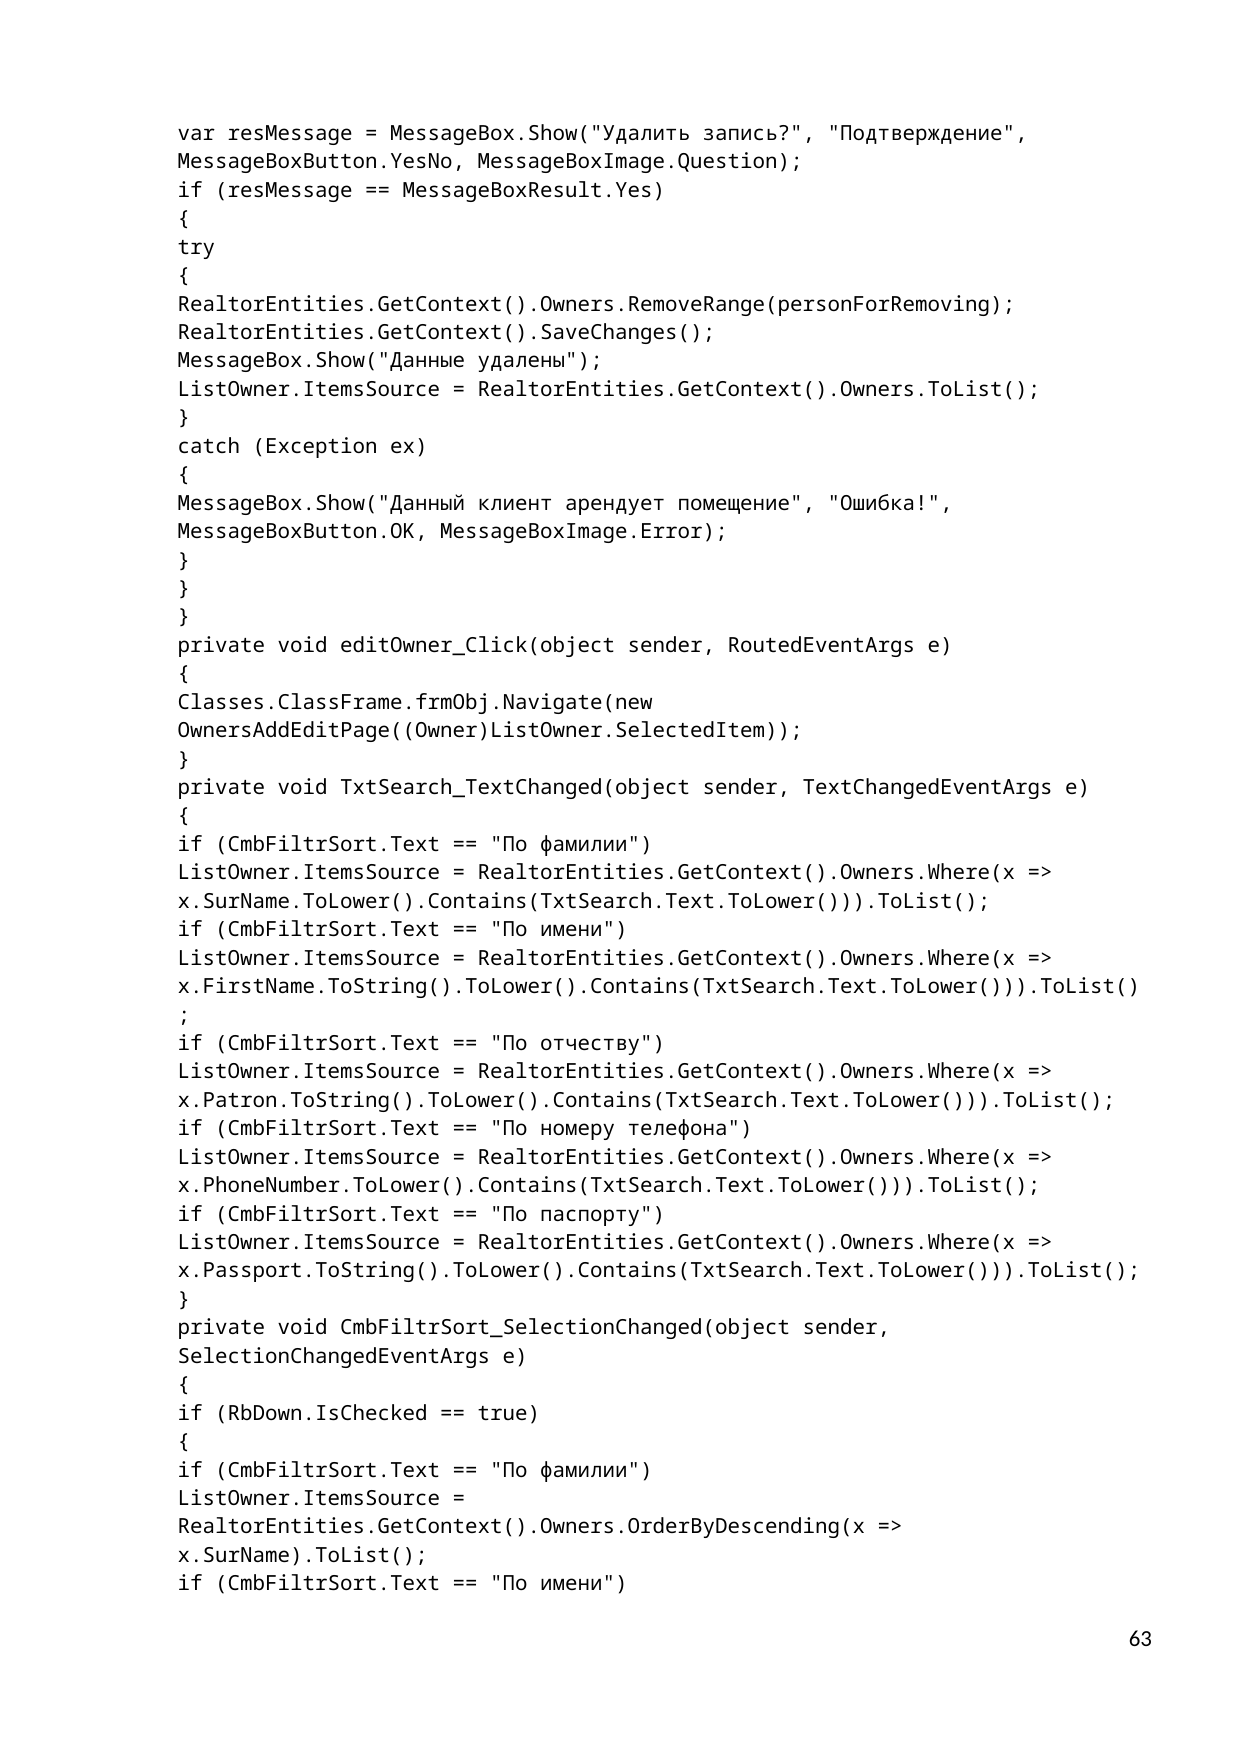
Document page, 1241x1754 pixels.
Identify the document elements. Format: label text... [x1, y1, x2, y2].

text { [177, 1369, 1152, 1398]
text } [177, 402, 1152, 431]
text MessageBox.Show("Данный клиент арендует помещение", "Ошибка!", MessageBoxButton.OK, MessageBoxImage.Error); [177, 488, 1152, 545]
text ListOwner.ItemsSource = RealtorEntities.GetContext().Owners.ToList(); [177, 374, 1152, 402]
text catch (Exception ex) [177, 431, 1152, 459]
text if (CmbFiltrSort.Text == "По отчеству") [177, 1028, 1152, 1057]
text ListOwner.ItemsSource = RealtorEntities.GetContext().Owners.Where(x => x.Passport.ToString().ToLower().Contains(TxtSearch.Text.ToLower())).ToList(); [177, 1227, 1152, 1284]
text ListOwner.ItemsSource = RealtorEntities.GetContext().Owners.Where(x => x.FirstName.ToString().ToLower().Contains(TxtSearch.Text.ToLower())).ToList(); [177, 943, 1152, 1028]
text private void CmbFiltrSort_SelectionChanged(object sender, SelectionChangedEventArgs e) [177, 1312, 1152, 1369]
text } [177, 744, 1152, 772]
text } [177, 1284, 1152, 1312]
text ListOwner.ItemsSource = RealtorEntities.GetContext().Owners.Where(x => x.PhoneNumber.ToLower().Contains(TxtSearch.Text.ToLower())).ToList(); [177, 1142, 1152, 1199]
text try [177, 232, 1152, 260]
text if (RbDown.IsChecked == true) [177, 1398, 1152, 1426]
text private void editOwner_Click(object sender, RoutedEventArgs e) [177, 630, 1152, 658]
text if (CmbFiltrSort.Text == "По имени") [177, 1568, 1152, 1597]
text } [177, 602, 1152, 630]
text Classes.ClassFrame.frmObj.Navigate(new OwnersAddEditPage((Owner)ListOwner.SelectedItem)); [177, 687, 1152, 744]
text RealtorEntities.GetContext().SaveChanges(); [177, 317, 1152, 346]
text { [177, 260, 1152, 289]
text var resMessage = MessageBox.Show("Удалить запись?", "Подтверждение", [177, 118, 1152, 147]
text { [177, 801, 1152, 829]
text if (CmbFiltrSort.Text == "По номеру телефона") [177, 1113, 1152, 1142]
text ListOwner.ItemsSource = RealtorEntities.GetContext().Owners.OrderByDescending(x => x.SurName).ToList(); [177, 1483, 1152, 1568]
text ListOwner.ItemsSource = RealtorEntities.GetContext().Owners.Where(x => x.Patron.ToString().ToLower().Contains(TxtSearch.Text.ToLower())).ToList(); [177, 1057, 1152, 1113]
text { [177, 459, 1152, 488]
text private void TxtSearch_TextChanged(object sender, TextChangedEventArgs e) [177, 772, 1152, 801]
text } [177, 545, 1152, 573]
text if (CmbFiltrSort.Text == "По имени") [177, 914, 1152, 943]
text RealtorEntities.GetContext().Owners.RemoveRange(personForRemoving); [177, 289, 1152, 317]
text if (CmbFiltrSort.Text == "По паспорту") [177, 1199, 1152, 1227]
text if (CmbFiltrSort.Text == "По фамилии") [177, 1455, 1152, 1483]
text } [177, 573, 1152, 602]
text { [177, 1426, 1152, 1455]
text if (CmbFiltrSort.Text == "По фамилии") [177, 829, 1152, 857]
text { [177, 658, 1152, 687]
text if (resMessage == MessageBoxResult.Yes) [177, 175, 1152, 203]
text { [177, 203, 1152, 232]
text MessageBox.Show("Данные удалены"); [177, 346, 1152, 374]
text ListOwner.ItemsSource = RealtorEntities.GetContext().Owners.Where(x => x.SurName.ToLower().Contains(TxtSearch.Text.ToLower())).ToList(); [177, 857, 1152, 914]
text MessageBoxButton.YesNo, MessageBoxImage.Question); [177, 147, 1152, 175]
